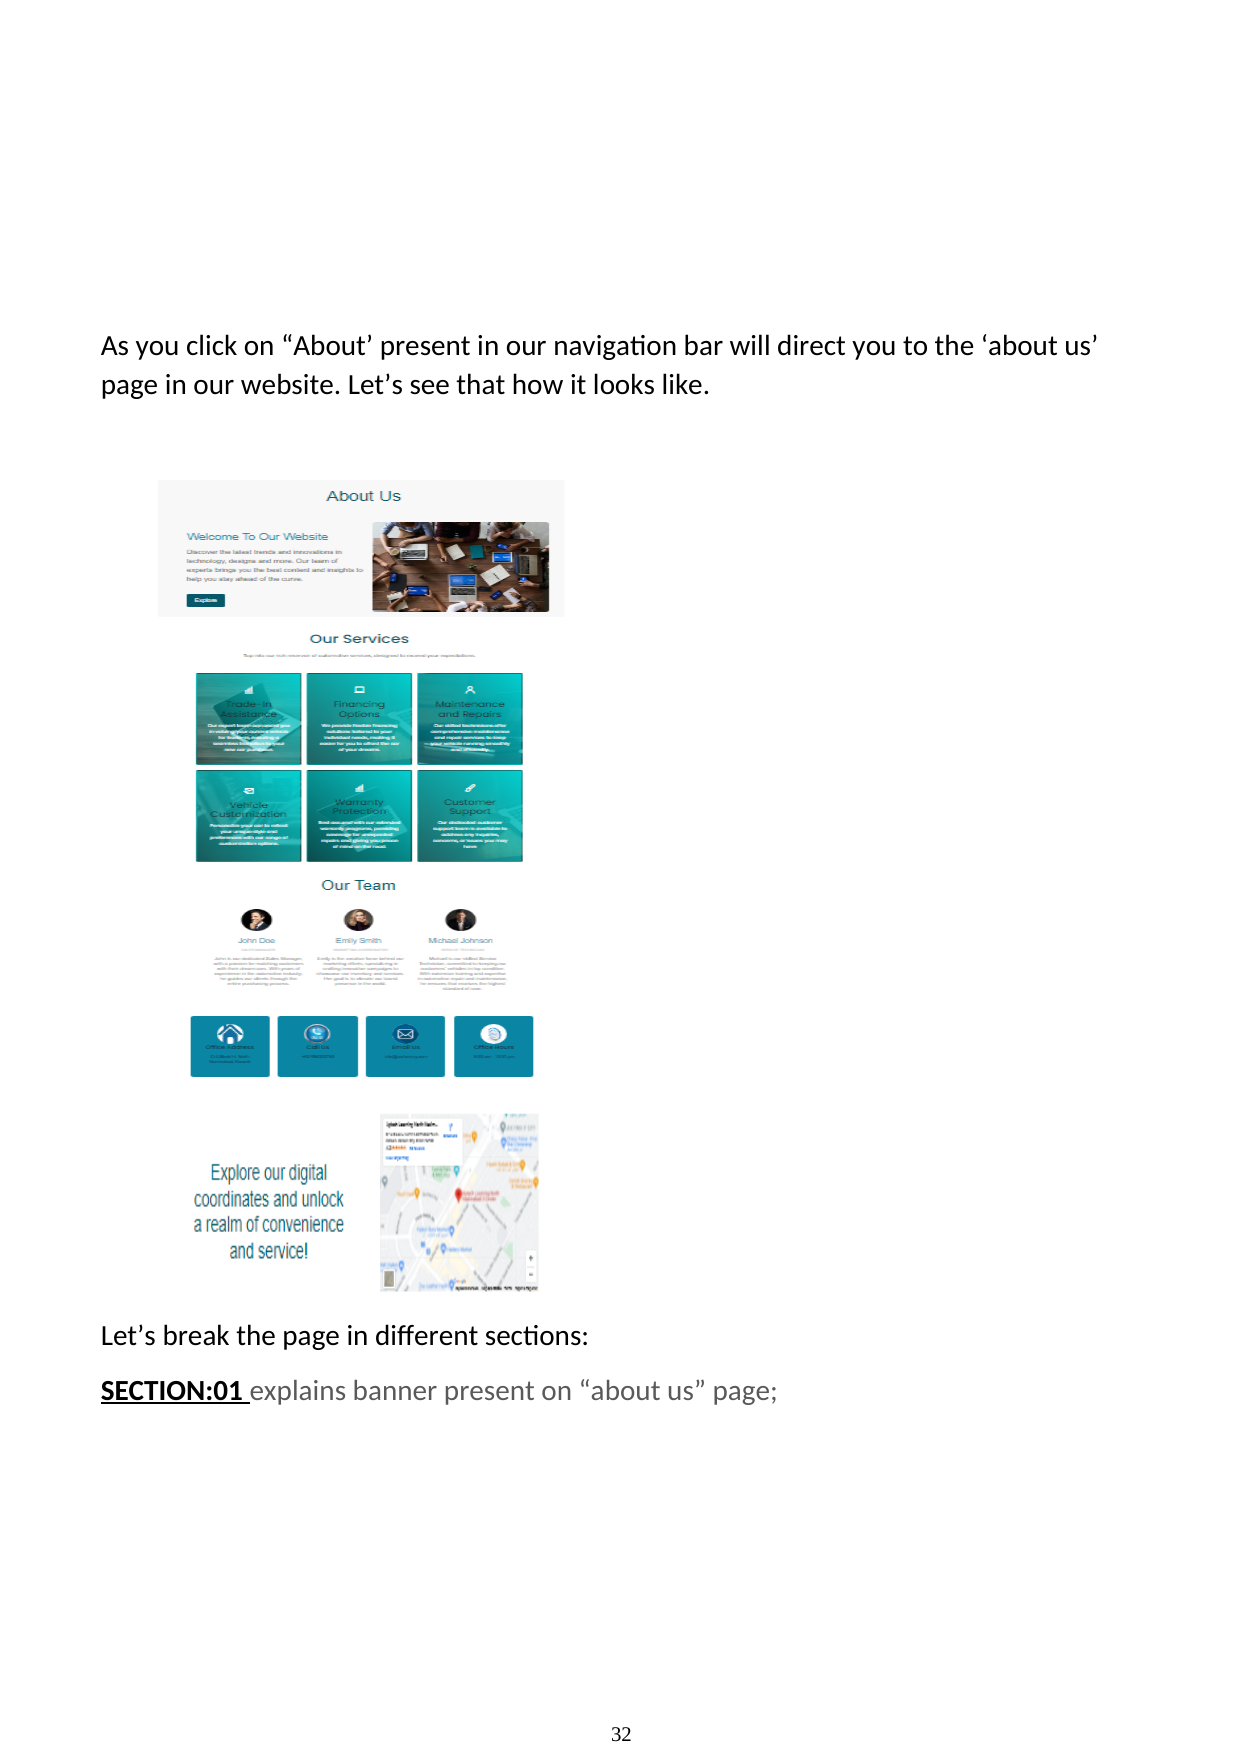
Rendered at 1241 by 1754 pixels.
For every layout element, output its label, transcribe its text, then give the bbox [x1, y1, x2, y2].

picture [153, 1100, 546, 1298]
text Let’s break the page in different sections: [101, 1317, 1107, 1352]
text SECTION:01 explains banner present on “about us” page; [101, 1372, 1107, 1407]
text As you click on “About’ present in our navigation bar will direct you to the ‘about us’ page in our website. Let’s see that how it looks like. [101, 327, 1107, 402]
picture [100, 476, 565, 1082]
